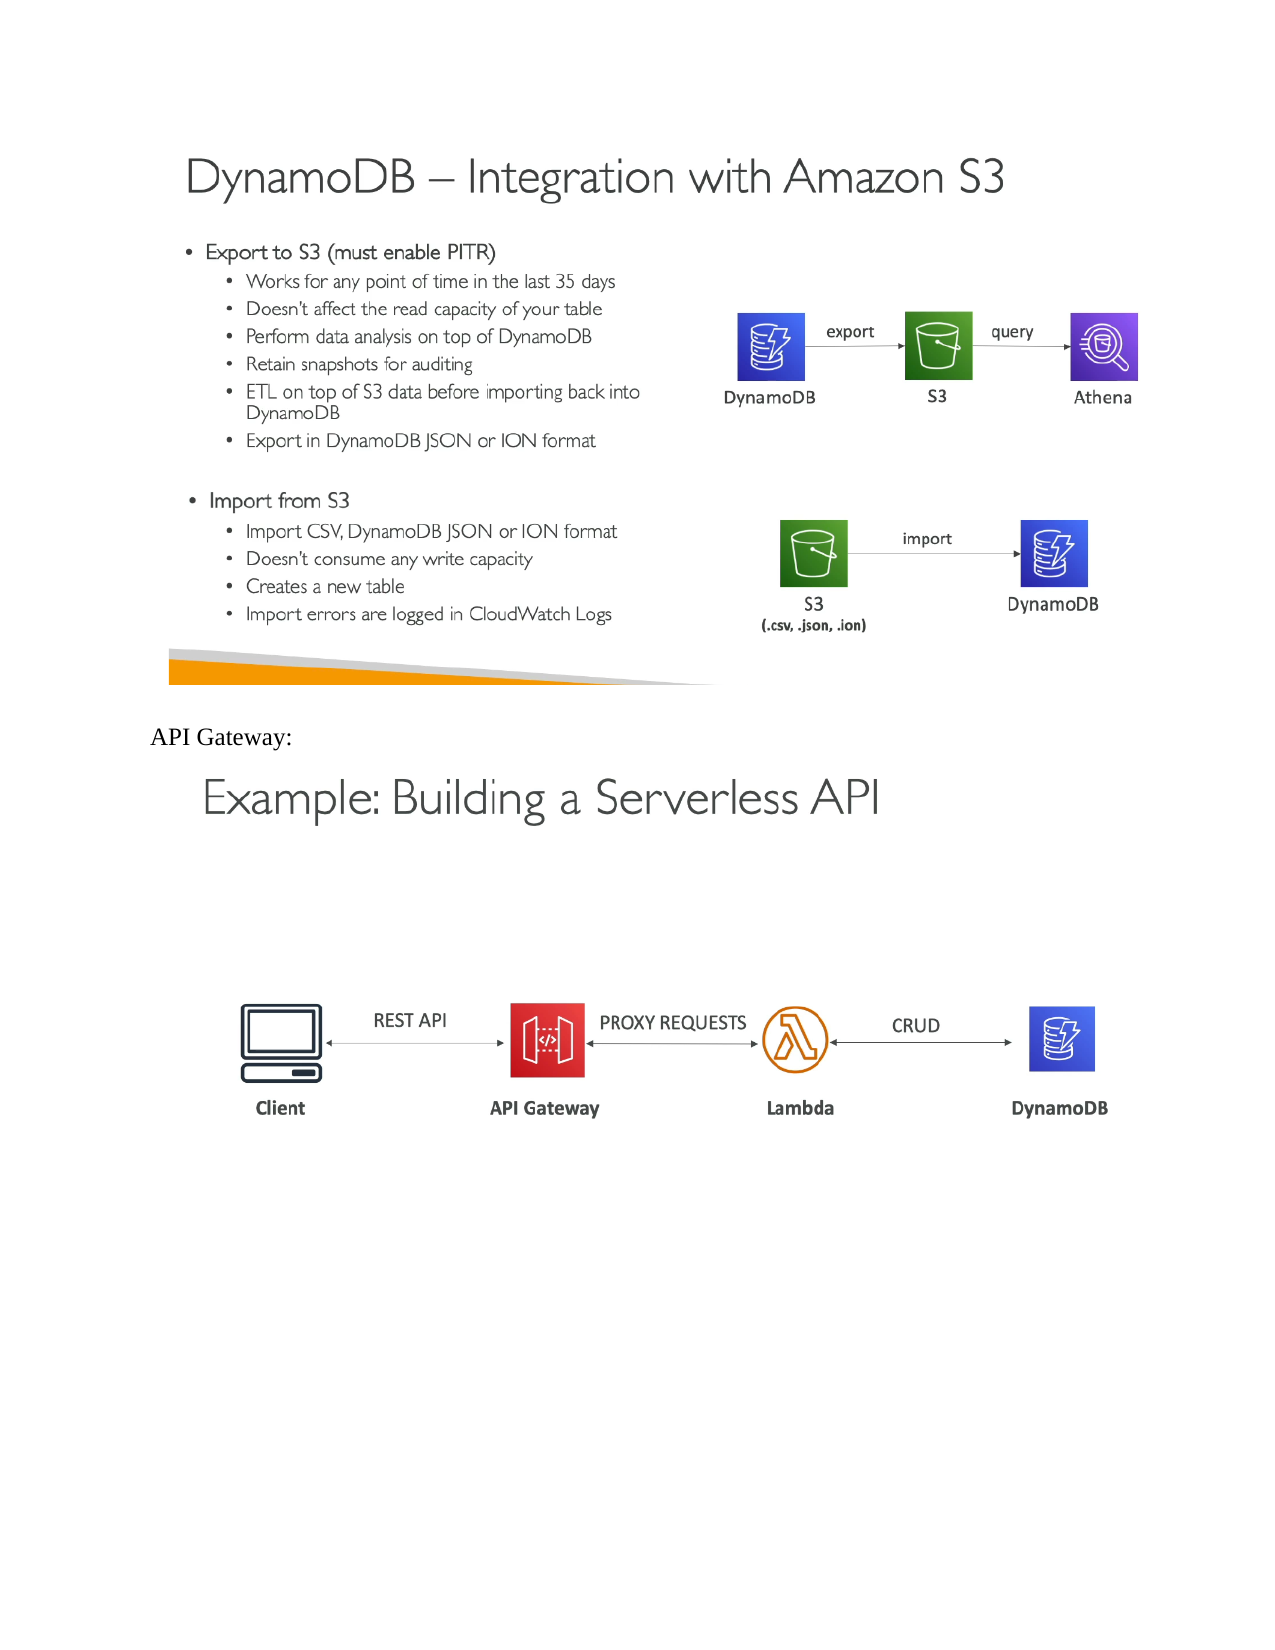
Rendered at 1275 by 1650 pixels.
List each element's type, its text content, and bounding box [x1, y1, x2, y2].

text API Gateway: [150, 722, 1125, 751]
